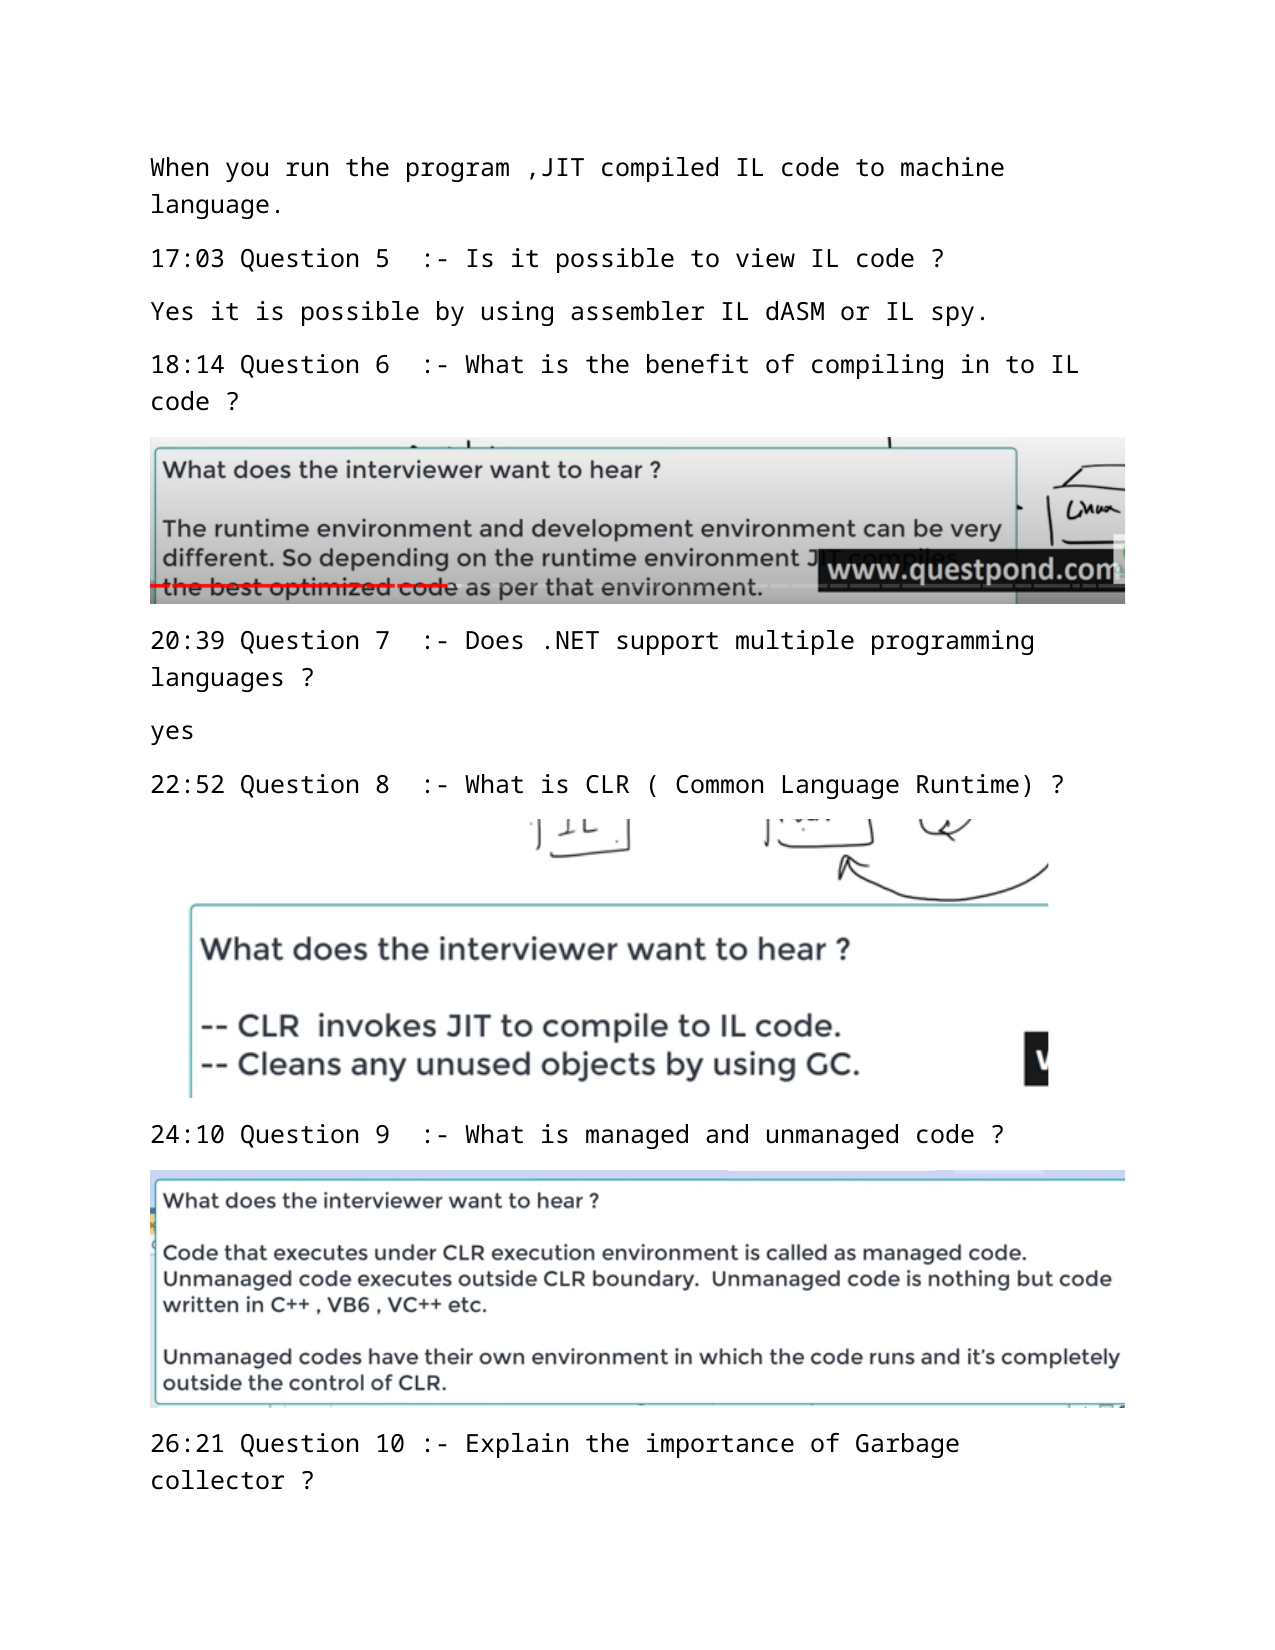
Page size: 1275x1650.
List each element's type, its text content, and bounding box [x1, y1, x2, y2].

text 18:14 Question 6 :- What is the benefit of compiling in to IL code ? [150, 347, 1125, 418]
text 17:03 Question 5 :- Is it possible to view IL code ? [150, 240, 1125, 274]
text 26:21 Question 10 :- Explain the importance of Garbage collector ? [150, 1426, 1125, 1497]
text 24:10 Question 9 :- What is managed and unmanaged code ? [150, 1117, 1125, 1151]
text Yes it is possible by using assembler IL dASM or IL spy. [150, 294, 1125, 328]
text yes [150, 713, 1125, 747]
picture [150, 819, 1049, 1098]
picture [150, 1170, 1125, 1408]
text 20:39 Question 7 :- Does .NET support multiple programming languages ? [150, 623, 1125, 693]
picture [150, 437, 1125, 604]
text When you run the program ,JIT compiled IL code to machine language. [150, 150, 1125, 221]
text 22:52 Question 8 :- What is CLR ( Common Language Runtime) ? [150, 766, 1125, 800]
